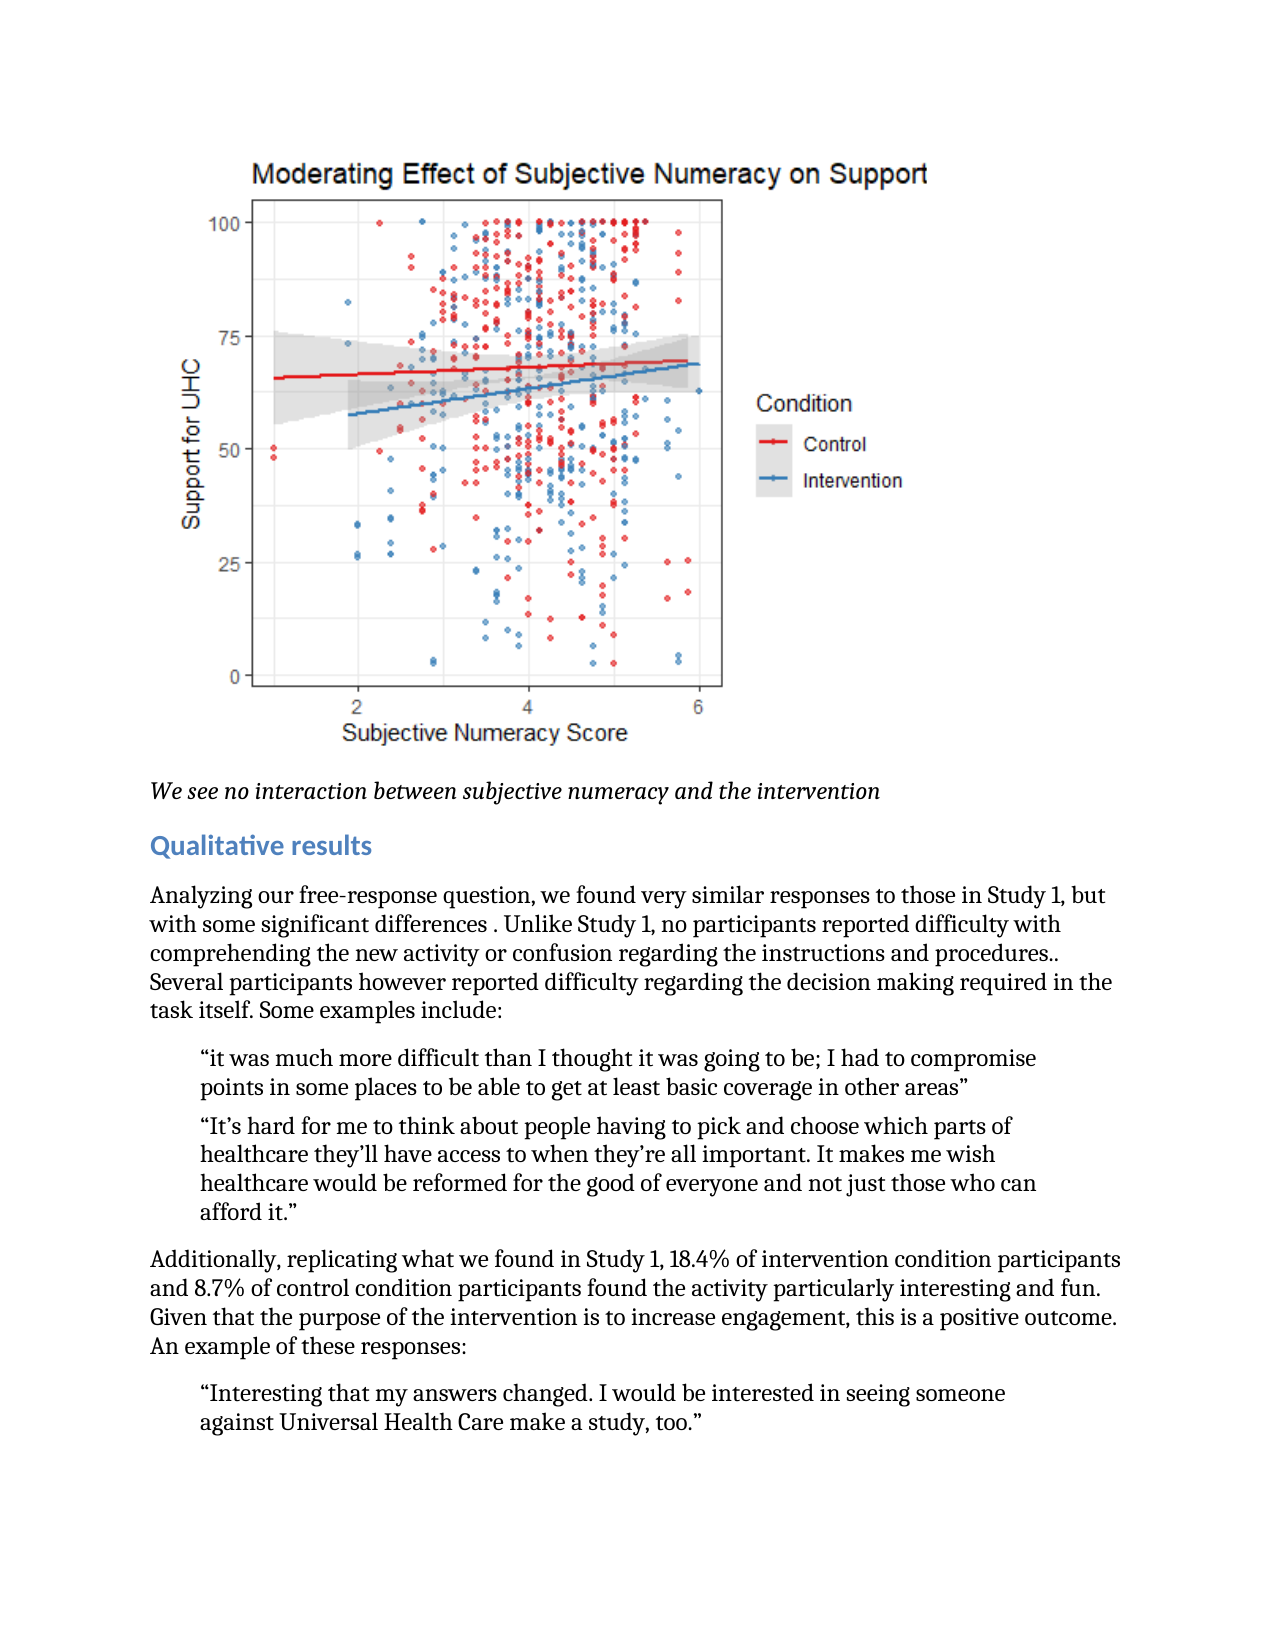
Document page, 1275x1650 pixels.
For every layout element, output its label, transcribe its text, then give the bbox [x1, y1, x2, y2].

text “It’s hard for me to think about people having to pick and choose which parts of healthcare they’ll have access to when they’re all important. It makes me wish healthcare would be reformed for the good of everyone and not just those who can afford it.” [200, 1112, 1075, 1227]
text “Interesting that my answers changed. I would be interested in seeing someone against Universal Health Care make a study, too.” [200, 1379, 1075, 1437]
picture [168, 150, 927, 757]
text Analyzing our free-response question, we found very similar responses to those in Study 1, but with some significant differences . Unlike Study 1, no participants reported difficulty with comprehending the new activity or confusion regarding the instructions and procedures.. Several participants however reported difficulty regarding the decision making required in the task itself. Some examples include: [150, 881, 1125, 1025]
subtitle Qualitative results [150, 827, 1125, 862]
text Additionally, replicating what we found in Study 1, 18.4% of intervention condition participants and 8.7% of control condition participants found the activity particularly interesting and fun. Given that the purpose of the intervention is to increase engagement, this is a positive outcome. An example of these responses: [150, 1245, 1125, 1360]
text “it was much more difficult than I thought it was going to be; I had to compromise points in some places to be able to get at least basic coverage in other areas” [200, 1044, 1075, 1101]
text We see no interaction between subjective numeracy and the intervention [150, 777, 1125, 806]
